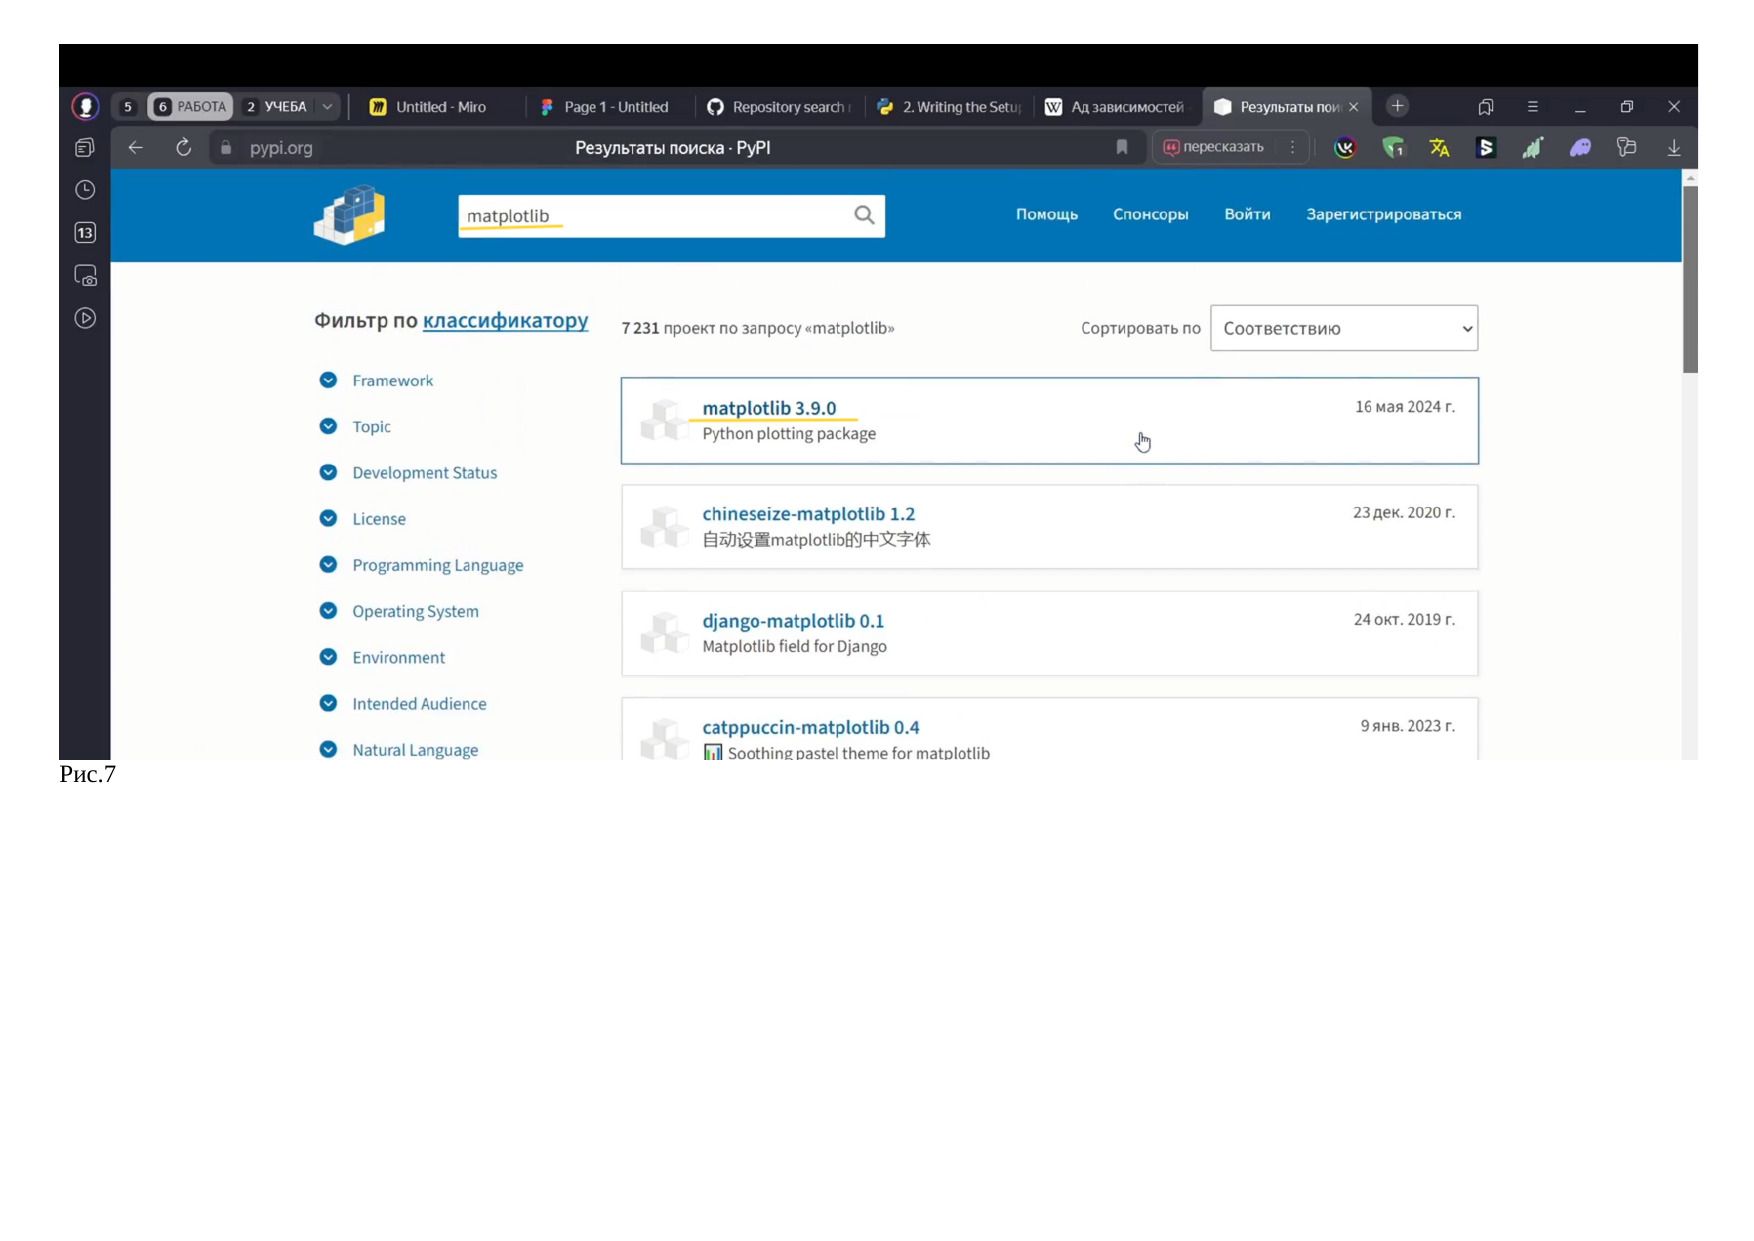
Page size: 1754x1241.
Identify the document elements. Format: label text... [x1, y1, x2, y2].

picture [59, 44, 1699, 760]
text Рис.7 [59, 760, 1698, 788]
